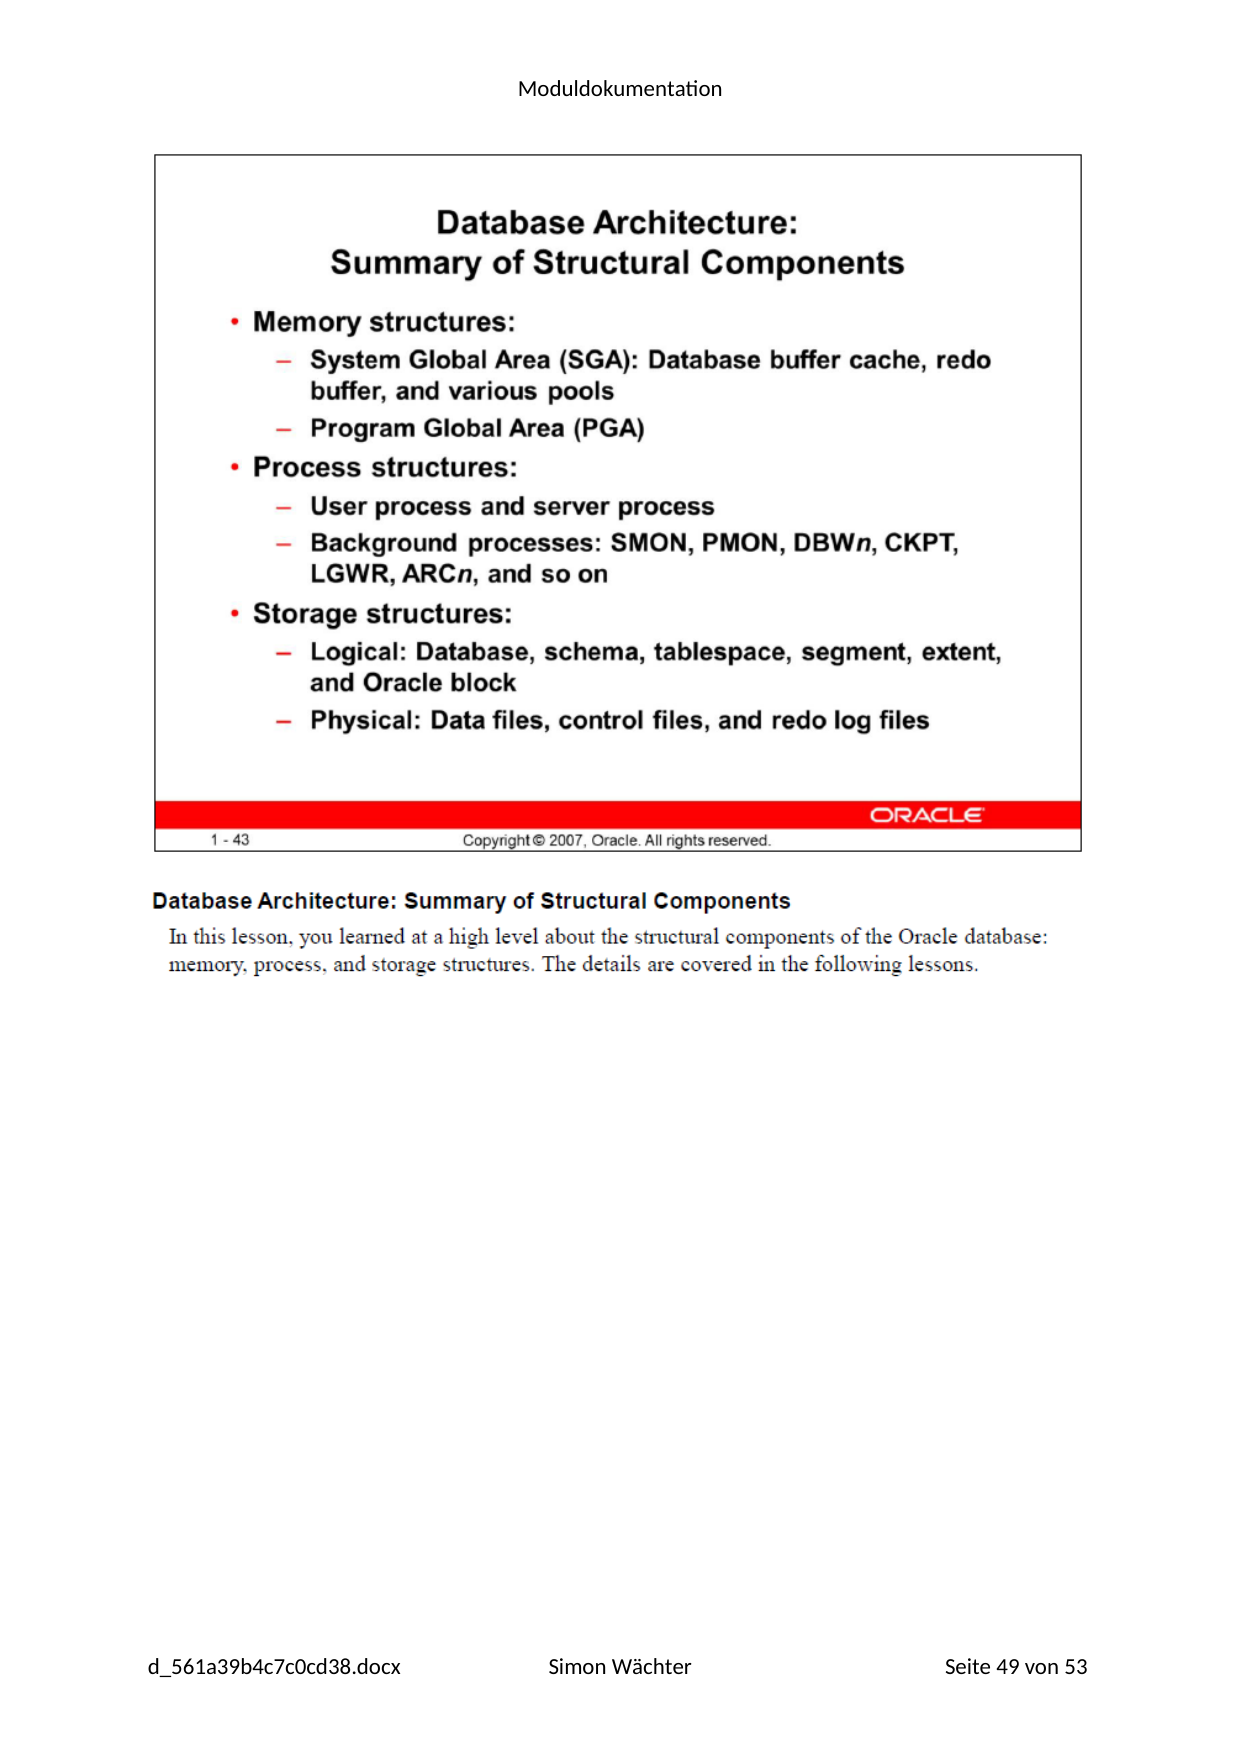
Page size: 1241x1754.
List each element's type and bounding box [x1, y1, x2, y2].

picture [147, 147, 1093, 863]
picture [147, 881, 1093, 990]
